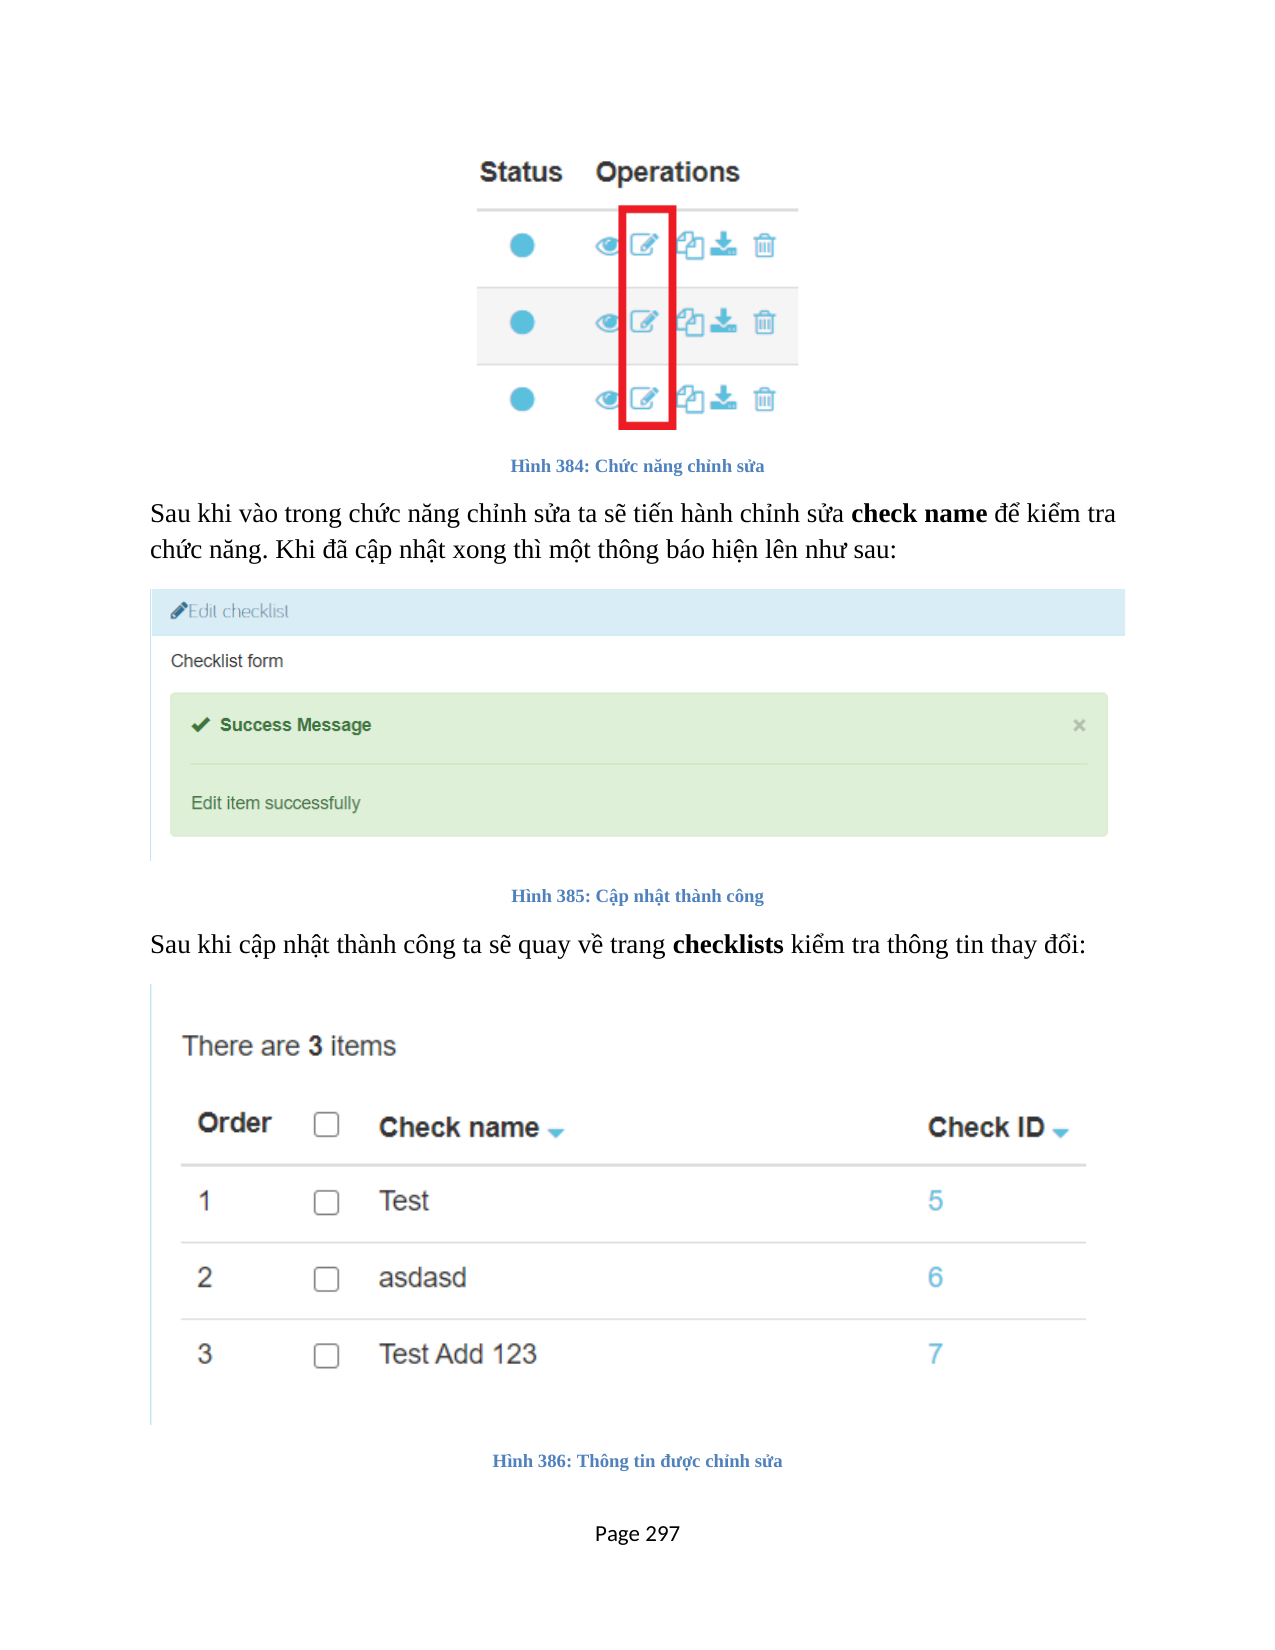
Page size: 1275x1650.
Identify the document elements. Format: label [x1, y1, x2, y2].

picture [150, 589, 1125, 861]
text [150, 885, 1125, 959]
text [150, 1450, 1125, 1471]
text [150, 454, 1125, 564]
picture [476, 150, 799, 430]
picture [150, 984, 1087, 1425]
